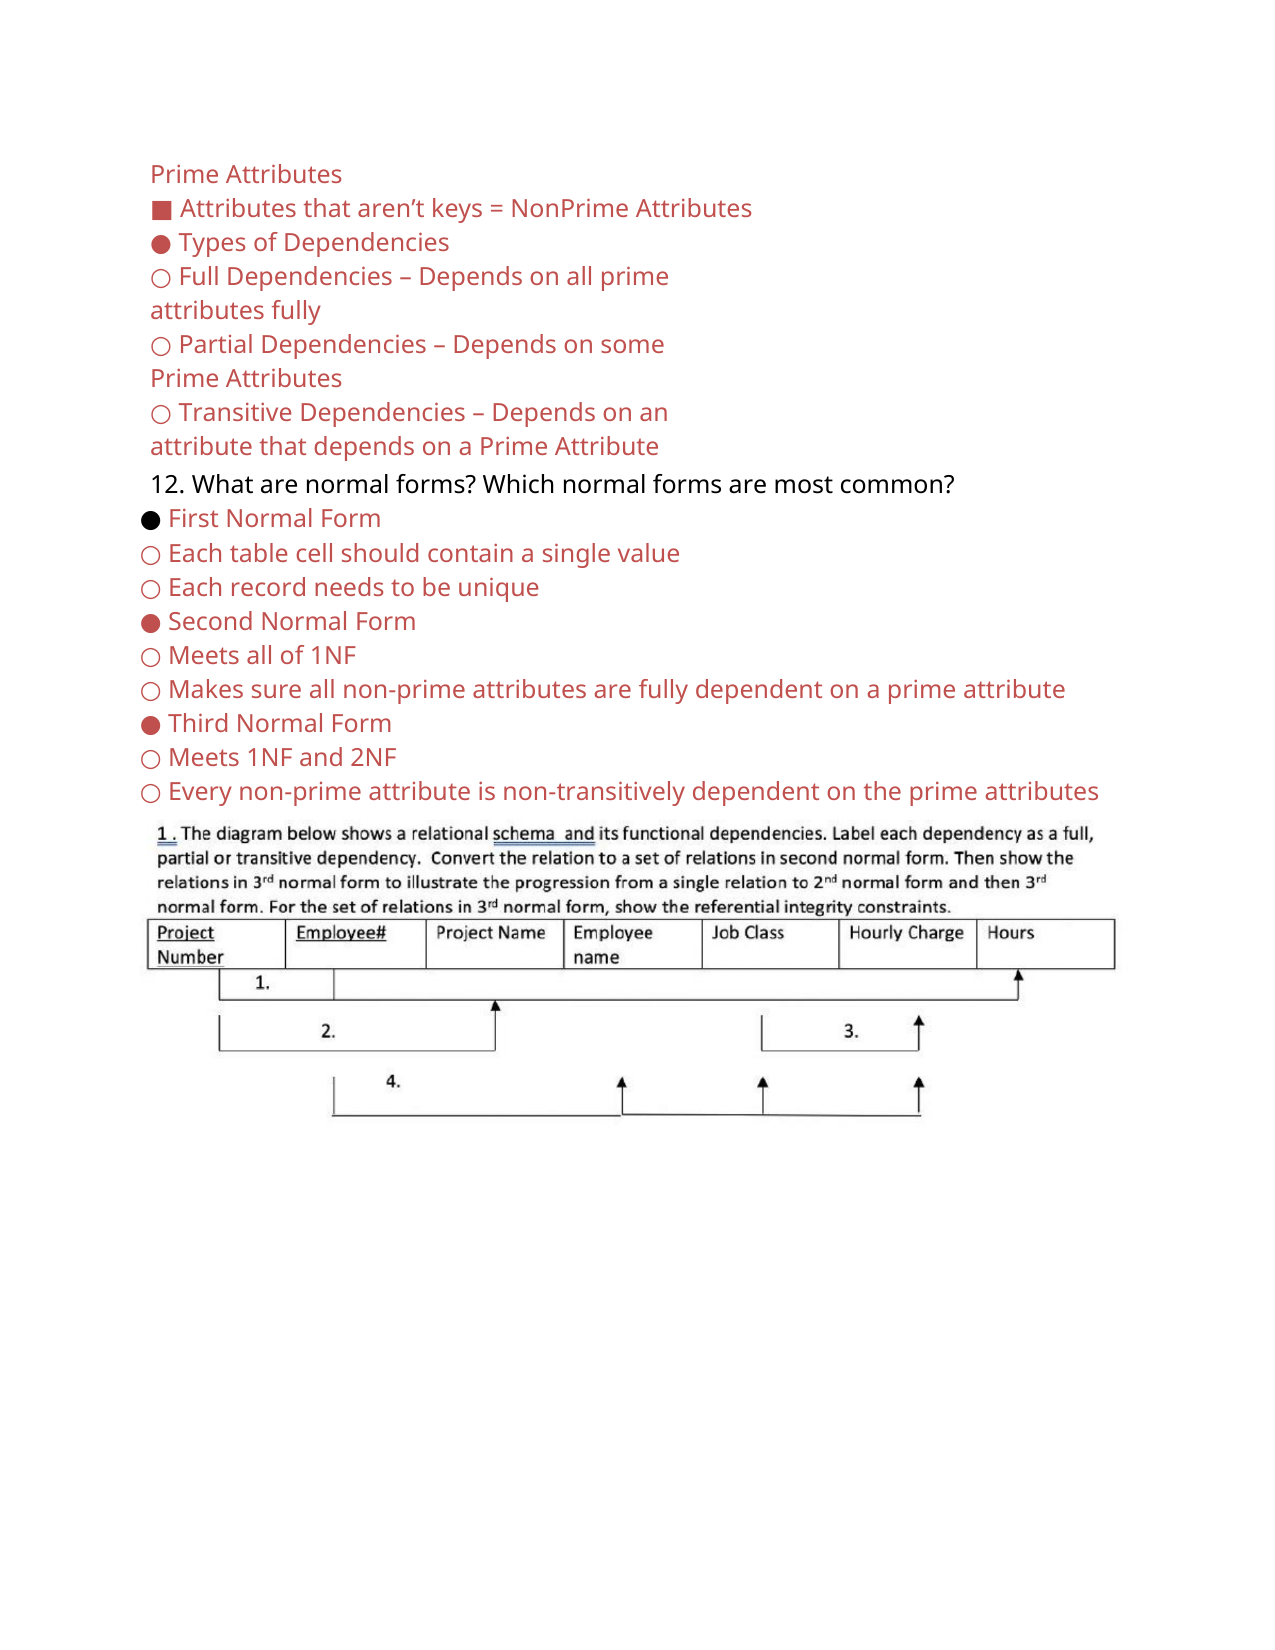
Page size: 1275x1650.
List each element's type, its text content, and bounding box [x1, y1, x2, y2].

text ● Second Normal Form [139, 603, 1135, 637]
text ● First Normal Form [139, 501, 1135, 535]
text Prime Attributes [150, 156, 1135, 190]
text attribute that depends on a Prime Attribute [150, 429, 1135, 463]
text ● Types of Dependencies [150, 224, 1135, 258]
text ○ Every non-prime attribute is non-transitively dependent on the prime attributes [139, 774, 1135, 807]
text ○ Partial Dependencies – Depends on some [150, 327, 1135, 361]
picture [139, 807, 1136, 1128]
text ○ Transitive Dependencies – Depends on an [150, 395, 1135, 429]
list What are normal forms? Which normal forms are most common? [150, 467, 1135, 501]
text ○ Each table cell should contain a single value [139, 535, 1135, 569]
text ■ Attributes that aren’t keys = NonPrime Attributes [150, 190, 1135, 224]
text ○ Meets 1NF and 2NF [139, 739, 1135, 774]
text ○ Each record needs to be unique [139, 569, 1135, 603]
text ○ Meets all of 1NF [139, 637, 1135, 671]
text Prime Attributes [150, 361, 1135, 395]
text attributes fully [150, 292, 1135, 327]
text ○ Full Dependencies – Depends on all prime [150, 258, 1135, 292]
text ● Third Normal Form [139, 706, 1135, 739]
text ○ Makes sure all non-prime attributes are fully dependent on a prime attribute [139, 671, 1135, 706]
